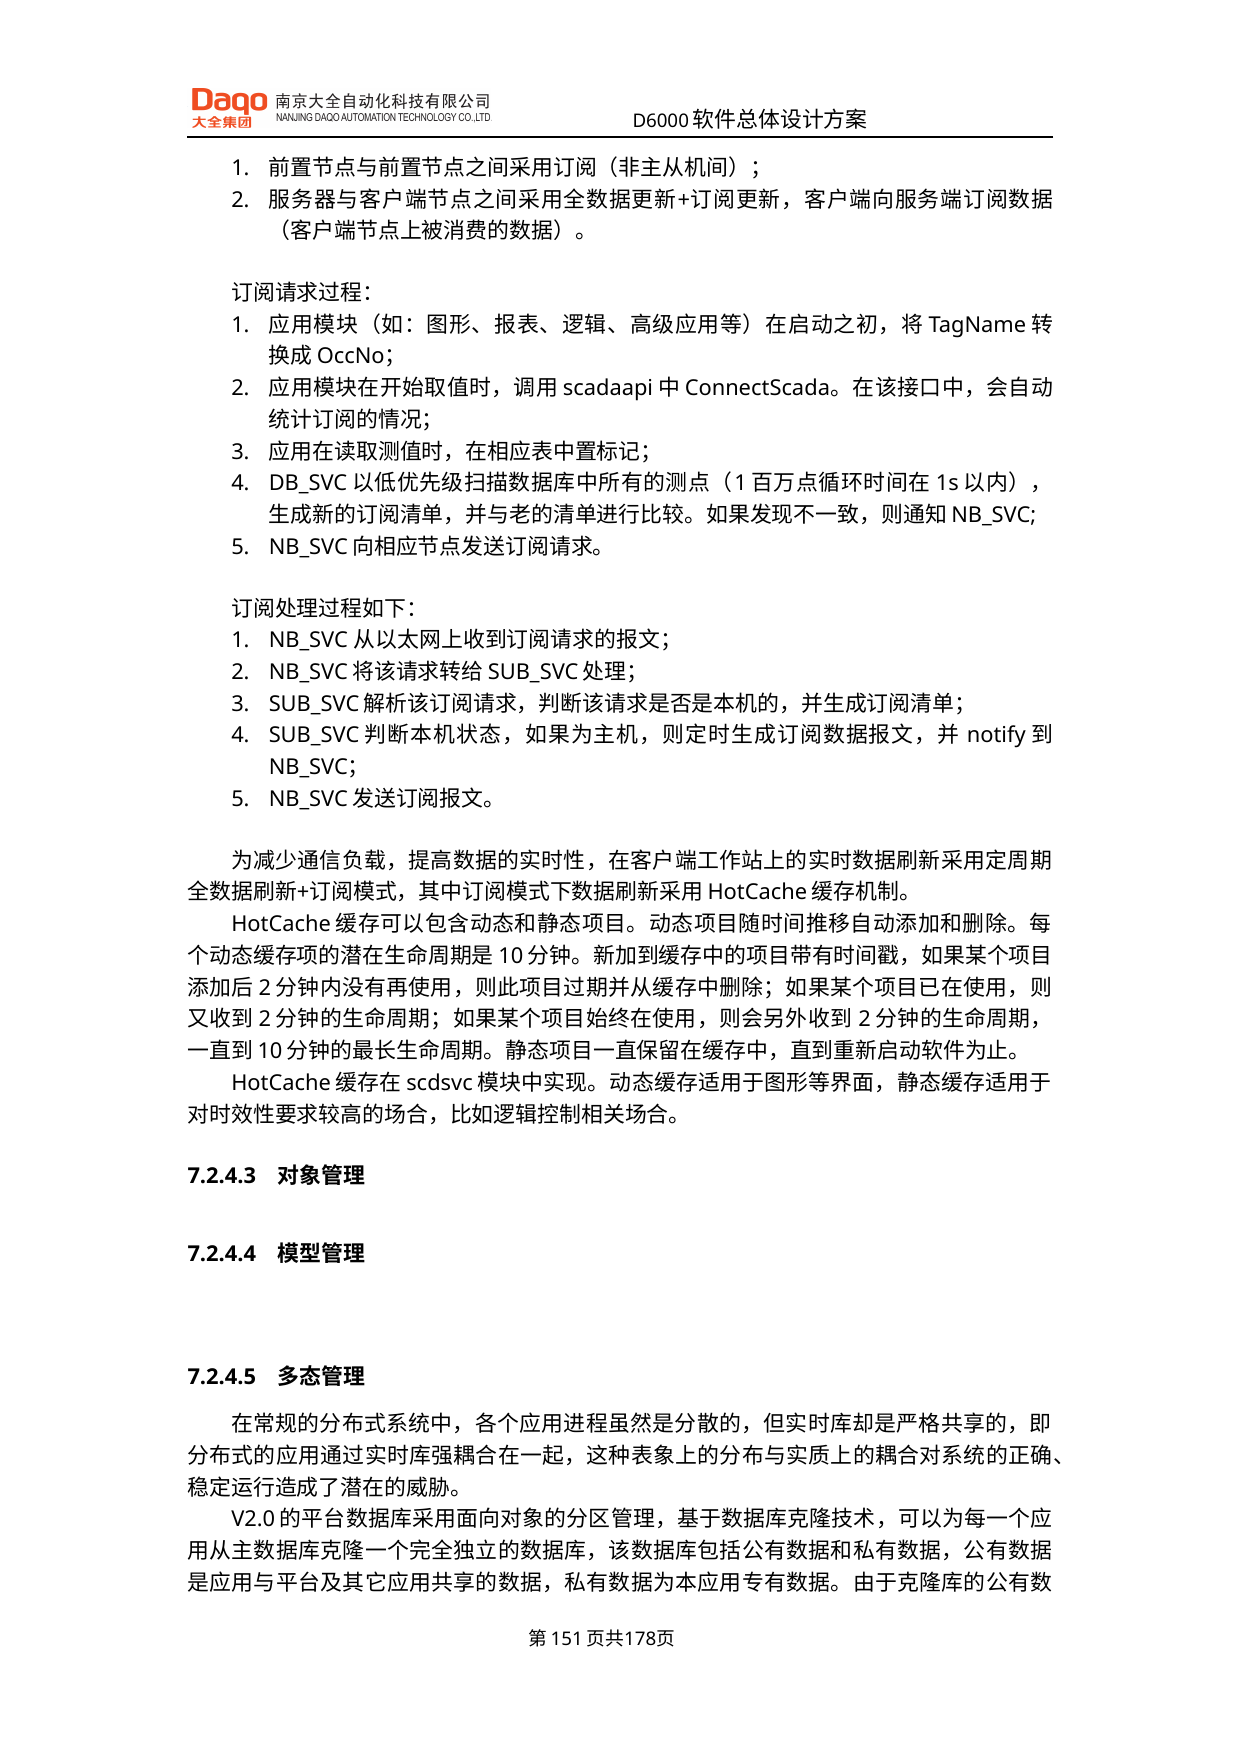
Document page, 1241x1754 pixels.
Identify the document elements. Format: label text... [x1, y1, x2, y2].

list 前置节点与前置节点之间采用订阅（非主从机间）； [231, 150, 1053, 182]
text HotCache缓存在scdsvc模块中实现。动态缓存适用于图形等界面，静态缓存适用于对时效性要求较高的场合，比如逻辑控制相关场合。 [187, 1065, 1053, 1128]
list 应用模块在开始取值时，调用scadaapi中ConnectScada。在该接口中，会自动统计订阅的情况； [231, 370, 1053, 434]
text 订阅处理过程如下： [187, 591, 1053, 622]
list 服务器与客户端节点之间采用全数据更新+订阅更新，客户端向服务端订阅数据（客户端节点上被消费的数据）。 [231, 182, 1053, 245]
list NB_SVC 从以太网上收到订阅请求的报文； [231, 622, 1053, 654]
picture [187, 88, 492, 128]
list SUB_SVC解析该订阅请求，判断该请求是否是本机的，并生成订阅清单； [231, 686, 1053, 717]
subtitle 模型管理 [187, 1236, 1053, 1267]
list SUB_SVC判断本机状态，如果为主机，则定时生成订阅数据报文，并notify到NB_SVC； [231, 717, 1053, 781]
text 为减少通信负载，提高数据的实时性，在客户端工作站上的实时数据刷新采用定周期全数据刷新+订阅模式，其中订阅模式下数据刷新采用HotCache缓存机制。 [187, 843, 1053, 906]
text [187, 1501, 1053, 1596]
list NB_SVC向相应节点发送订阅请求。 [231, 529, 1053, 561]
list NB_SVC发送订阅报文。 [231, 781, 1053, 813]
list DB_SVC以低优先级扫描数据库中所有的测点（1百万点循环时间在1s以内），生成新的订阅清单，并与老的清单进行比较。如果发现不一致，则通知NB_SVC; [231, 465, 1053, 529]
list 应用在读取测值时，在相应表中置标记； [231, 434, 1053, 465]
text 订阅请求过程： [187, 275, 1053, 307]
subtitle 对象管理 [187, 1158, 1053, 1190]
text HotCache缓存可以包含动态和静态项目。动态项目随时间推移自动添加和删除。每个动态缓存项的潜在生命周期是10分钟。新加到缓存中的项目带有时间戳，如果某个项目添加后2分钟内没有再使用，则此项目过期并从缓存中删除；如果某个项目已在使用，则又收到2分钟的生命周期；如果某个项目始终在使用，则会另外收到2分钟的生命周期，一直到10分钟的最长生命周期。静态项目一直保留在缓存中，直到重新启动软件为止。 [187, 906, 1053, 1065]
text 在常规的分布式系统中，各个应用进程虽然是分散的，但实时库却是严格共享的，即分布式的应用通过实时库强耦合在一起，这种表象上的分布与实质上的耦合对系统的正确、稳定运行造成了潜在的威胁。 [187, 1406, 1053, 1501]
list 应用模块（如：图形、报表、逻辑、高级应用等）在启动之初，将TagName转换成OccNo； [231, 307, 1053, 370]
list NB_SVC将该请求转给SUB_SVC处理； [231, 654, 1053, 686]
subtitle 多态管理 [187, 1359, 1053, 1391]
